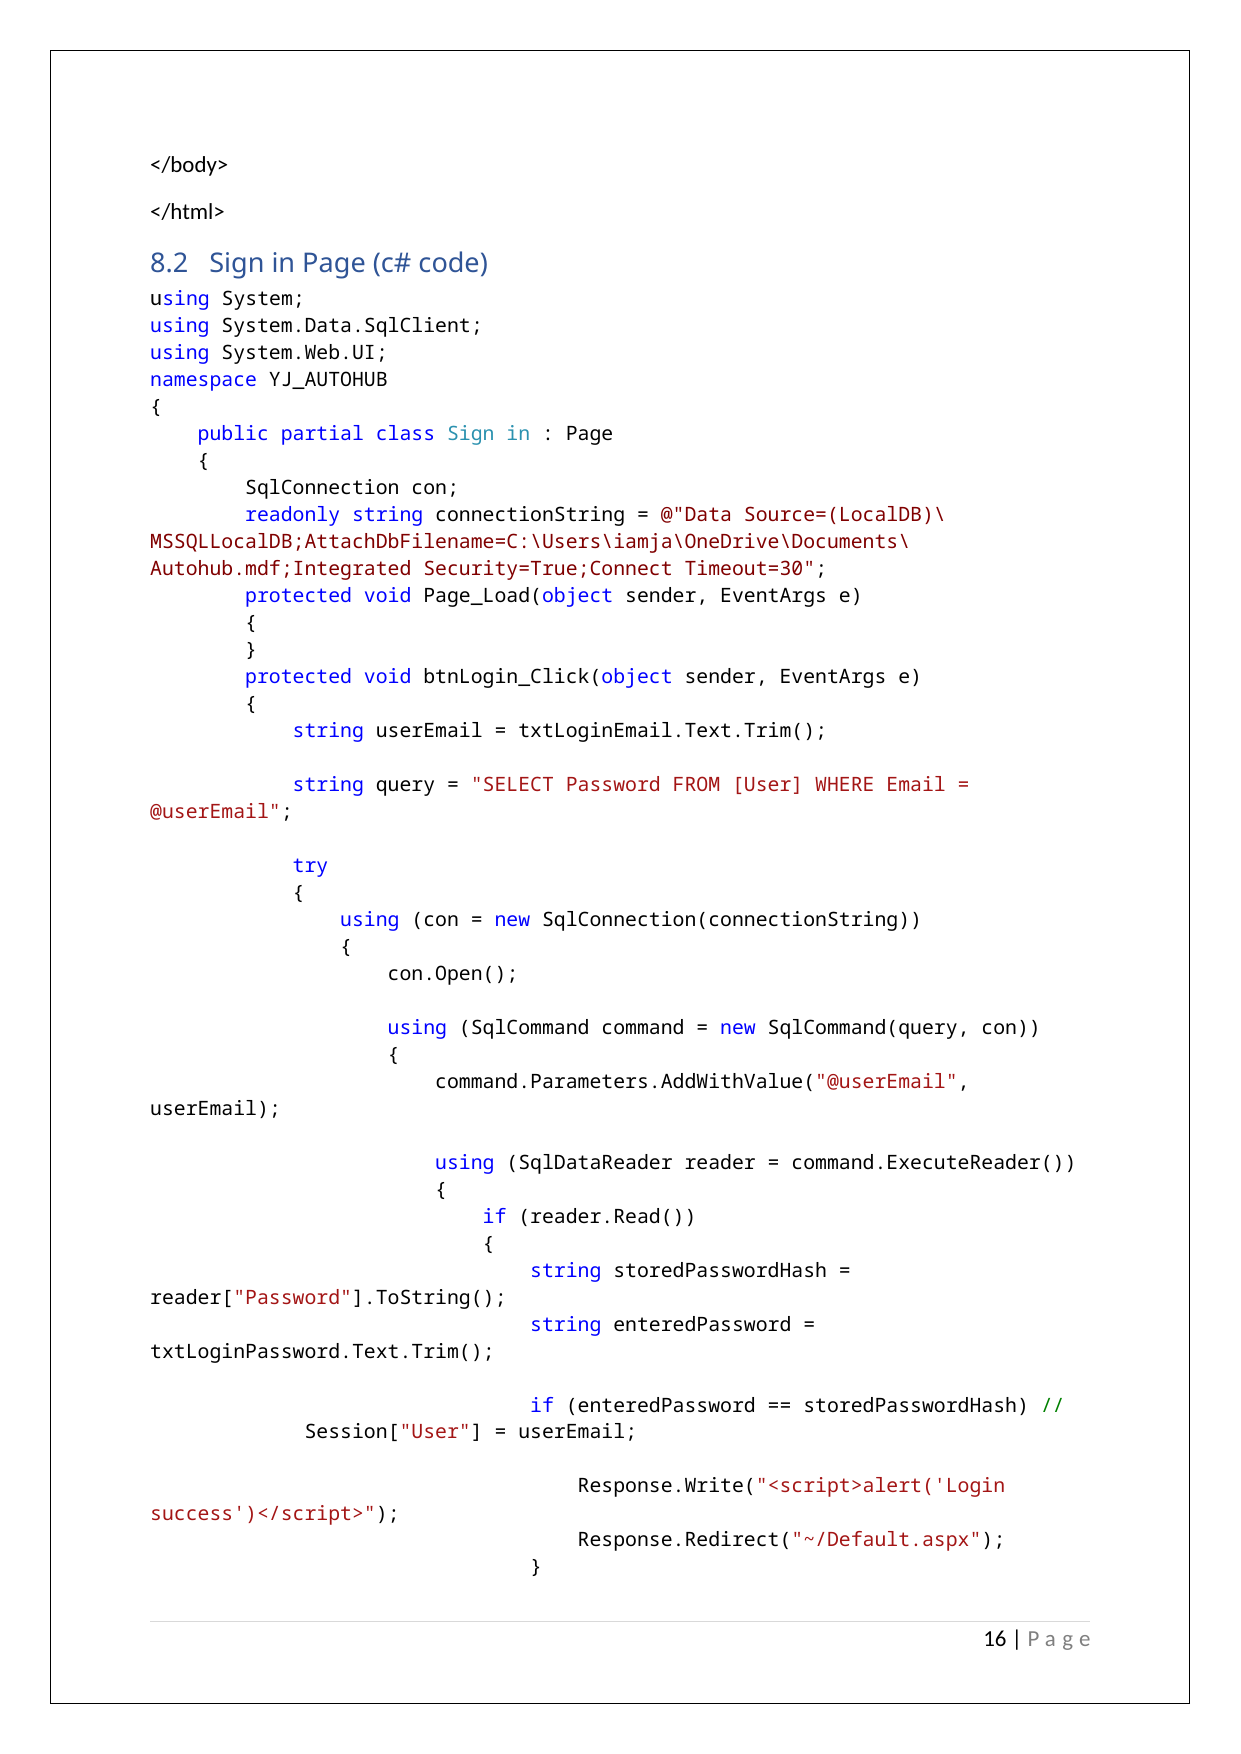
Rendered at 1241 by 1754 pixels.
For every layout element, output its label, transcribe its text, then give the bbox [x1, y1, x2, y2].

text protected void Page_Load(object sender, EventArgs e) [150, 581, 1090, 608]
text </html> [150, 197, 1090, 225]
text { [150, 932, 1090, 959]
text { [150, 608, 1090, 635]
text { [150, 689, 1090, 716]
text { [150, 447, 1090, 473]
text string userEmail = txtLoginEmail.Text.Trim(); [150, 716, 1090, 743]
text { [150, 1229, 1090, 1256]
text { [150, 393, 1090, 419]
text try [150, 851, 1090, 878]
text SqlConnection con; [150, 473, 1090, 501]
text if (enteredPassword == storedPasswordHash) // [150, 1391, 1090, 1418]
text using System.Data.SqlClient; [150, 312, 1090, 339]
text if (reader.Read()) [150, 1202, 1090, 1229]
text con.Open(); [150, 959, 1090, 986]
text using (SqlDataReader reader = command.ExecuteReader()) [150, 1148, 1090, 1175]
text string enteredPassword = txtLoginPassword.Text.Trim(); [150, 1310, 1090, 1364]
text using (SqlCommand command = new SqlCommand(query, con)) [150, 1013, 1090, 1040]
text } [150, 635, 1090, 662]
text Response.Write("<script>alert('Login success')</script>"); [150, 1472, 1090, 1526]
text public partial class Sign in : Page [150, 419, 1090, 447]
text readonly string connectionString = @"Data Source=(LocalDB)\MSSQLLocalDB;AttachDbFilename=C:\Users\iamja\OneDrive\Documents\Autohub.mdf;Integrated Security=True;Connect Timeout=30"; [150, 501, 1090, 581]
text } [150, 1553, 1090, 1580]
text </body> [150, 150, 1090, 178]
text command.Parameters.AddWithValue("@userEmail", userEmail); [150, 1067, 1090, 1121]
text Response.Redirect("~/Default.aspx"); [150, 1526, 1090, 1553]
text protected void btnLogin_Click(object sender, EventArgs e) [150, 662, 1090, 689]
text { [150, 1040, 1090, 1067]
text { [150, 878, 1090, 905]
subtitle Sign in Page (c# code) [150, 244, 1090, 281]
text using System; [150, 283, 1090, 312]
text Session["User"] = userEmail; [150, 1418, 1090, 1445]
text string storedPasswordHash = reader["Password"].ToString(); [150, 1256, 1090, 1310]
text { [150, 1175, 1090, 1202]
text using (con = new SqlConnection(connectionString)) [150, 905, 1090, 932]
text string query = "SELECT Password FROM [User] WHERE Email = @userEmail"; [150, 770, 1090, 824]
text namespace YJ_AUTOHUB [150, 366, 1090, 393]
text using System.Web.UI; [150, 339, 1090, 366]
